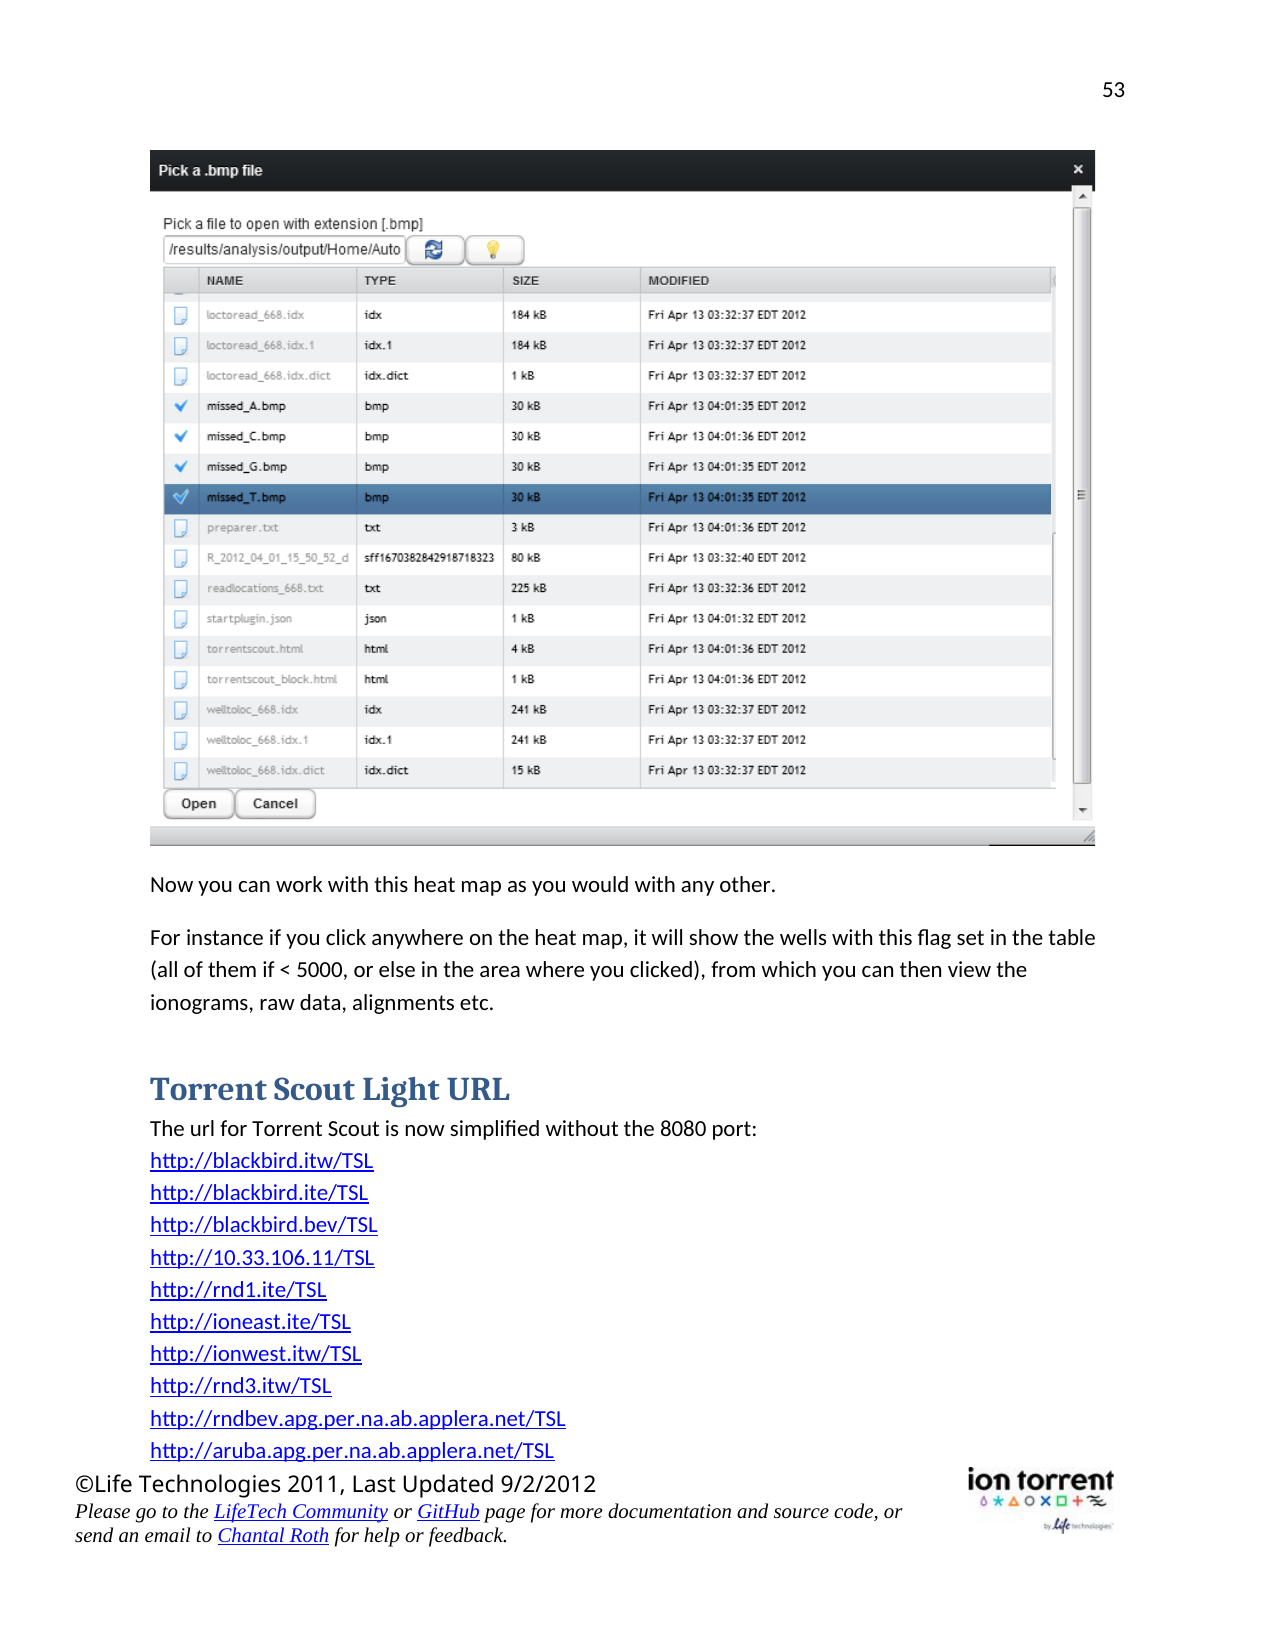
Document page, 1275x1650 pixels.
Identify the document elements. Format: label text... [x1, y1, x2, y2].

picture [150, 150, 1096, 846]
subtitle Torrent Scout Light URL [150, 1070, 1125, 1108]
text The url for Torrent Scout is now simplified without the 8080 port: http://blackbird.itw/TSL http://blackbird.ite/TSL http://blackbird.bev/TSL http://10.33.106.11/TSL http://rnd1.ite/TSL http://ioneast.ite/TSL http://ionwest.itw/TSL http://rnd3.itw/TSL http://rndbev.apg.per.na.ab.applera.net/TSL http://aruba.apg.per.na.ab.applera.net/TSL [150, 1114, 1125, 1464]
picture [968, 1467, 1114, 1534]
text Now you can work with this heat map as you would with any other. [150, 870, 1125, 898]
text For instance if you click anywhere on the heat map, it will show the wells with this flag set in the table (all of them if < 5000, or else in the area where you clicked), from which you can then view the ionograms, raw data, alignments etc. [150, 923, 1125, 1016]
